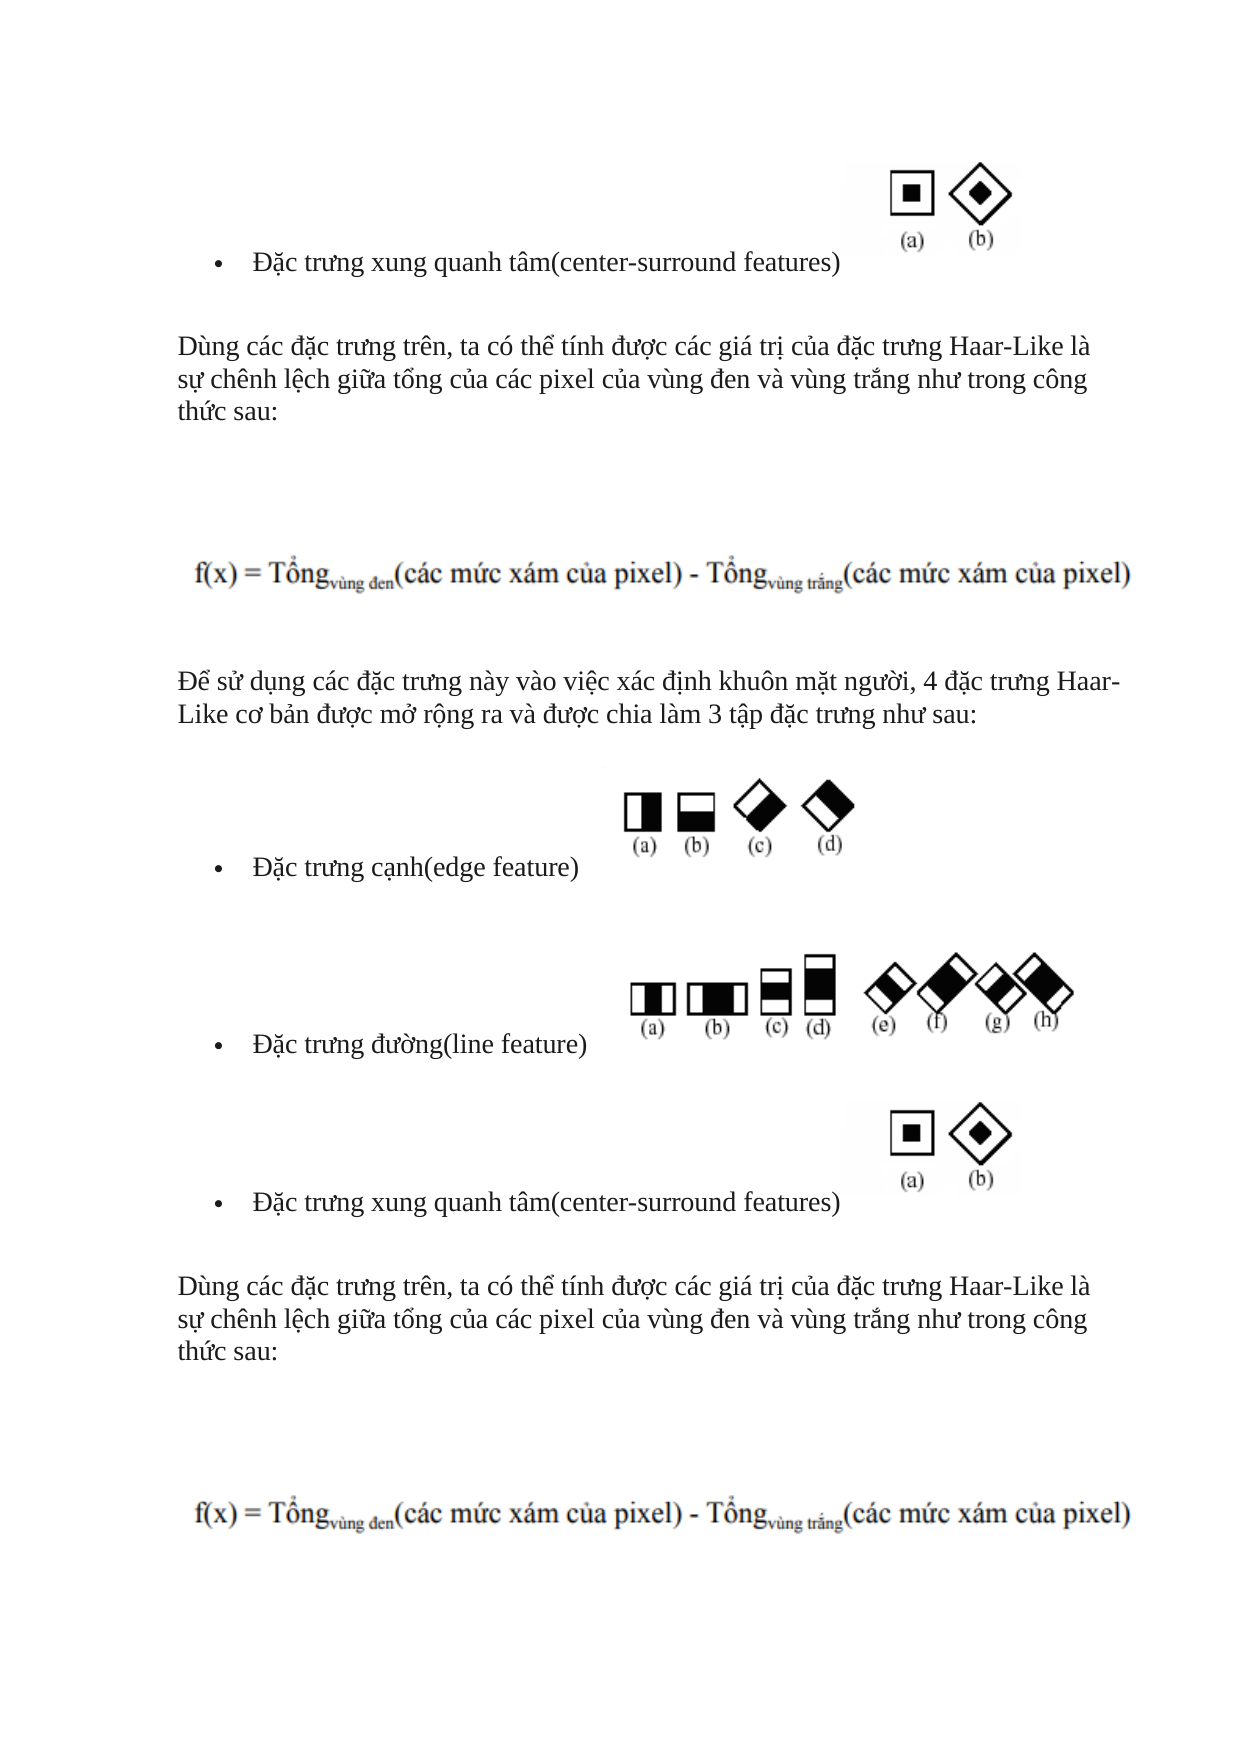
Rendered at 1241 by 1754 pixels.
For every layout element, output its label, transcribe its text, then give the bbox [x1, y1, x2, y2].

picture [841, 1102, 1039, 1197]
picture [579, 767, 867, 862]
list Đặc trưng cạnh(edge feature) [215, 767, 1122, 897]
list Đặc trưng xung quanh tâm(center-surround features) [215, 1102, 1122, 1232]
picture [177, 1483, 1153, 1553]
list Đặc trưng xung quanh tâm(center-surround features) [215, 162, 1122, 292]
text Để sử dụng các đặc trưng này vào việc xác định khuôn mặt người, 4 đặc trưng Haar-Like cơ bản được mở rộng ra và được chia làm 3 tập đặc trưng như sau: [177, 664, 1122, 729]
text Dùng các đặc trưng trên, ta có thể tính được các giá trị của đặc trưng Haar-Like là sự chênh lệch giữa tổng của các pixel của vùng đen và vùng trắng như trong công thức sau: [177, 1269, 1122, 1367]
picture [177, 543, 1153, 613]
picture [587, 934, 1088, 1049]
picture [841, 162, 1039, 257]
text Dùng các đặc trưng trên, ta có thể tính được các giá trị của đặc trưng Haar-Like là sự chênh lệch giữa tổng của các pixel của vùng đen và vùng trắng như trong công thức sau: [177, 329, 1122, 427]
